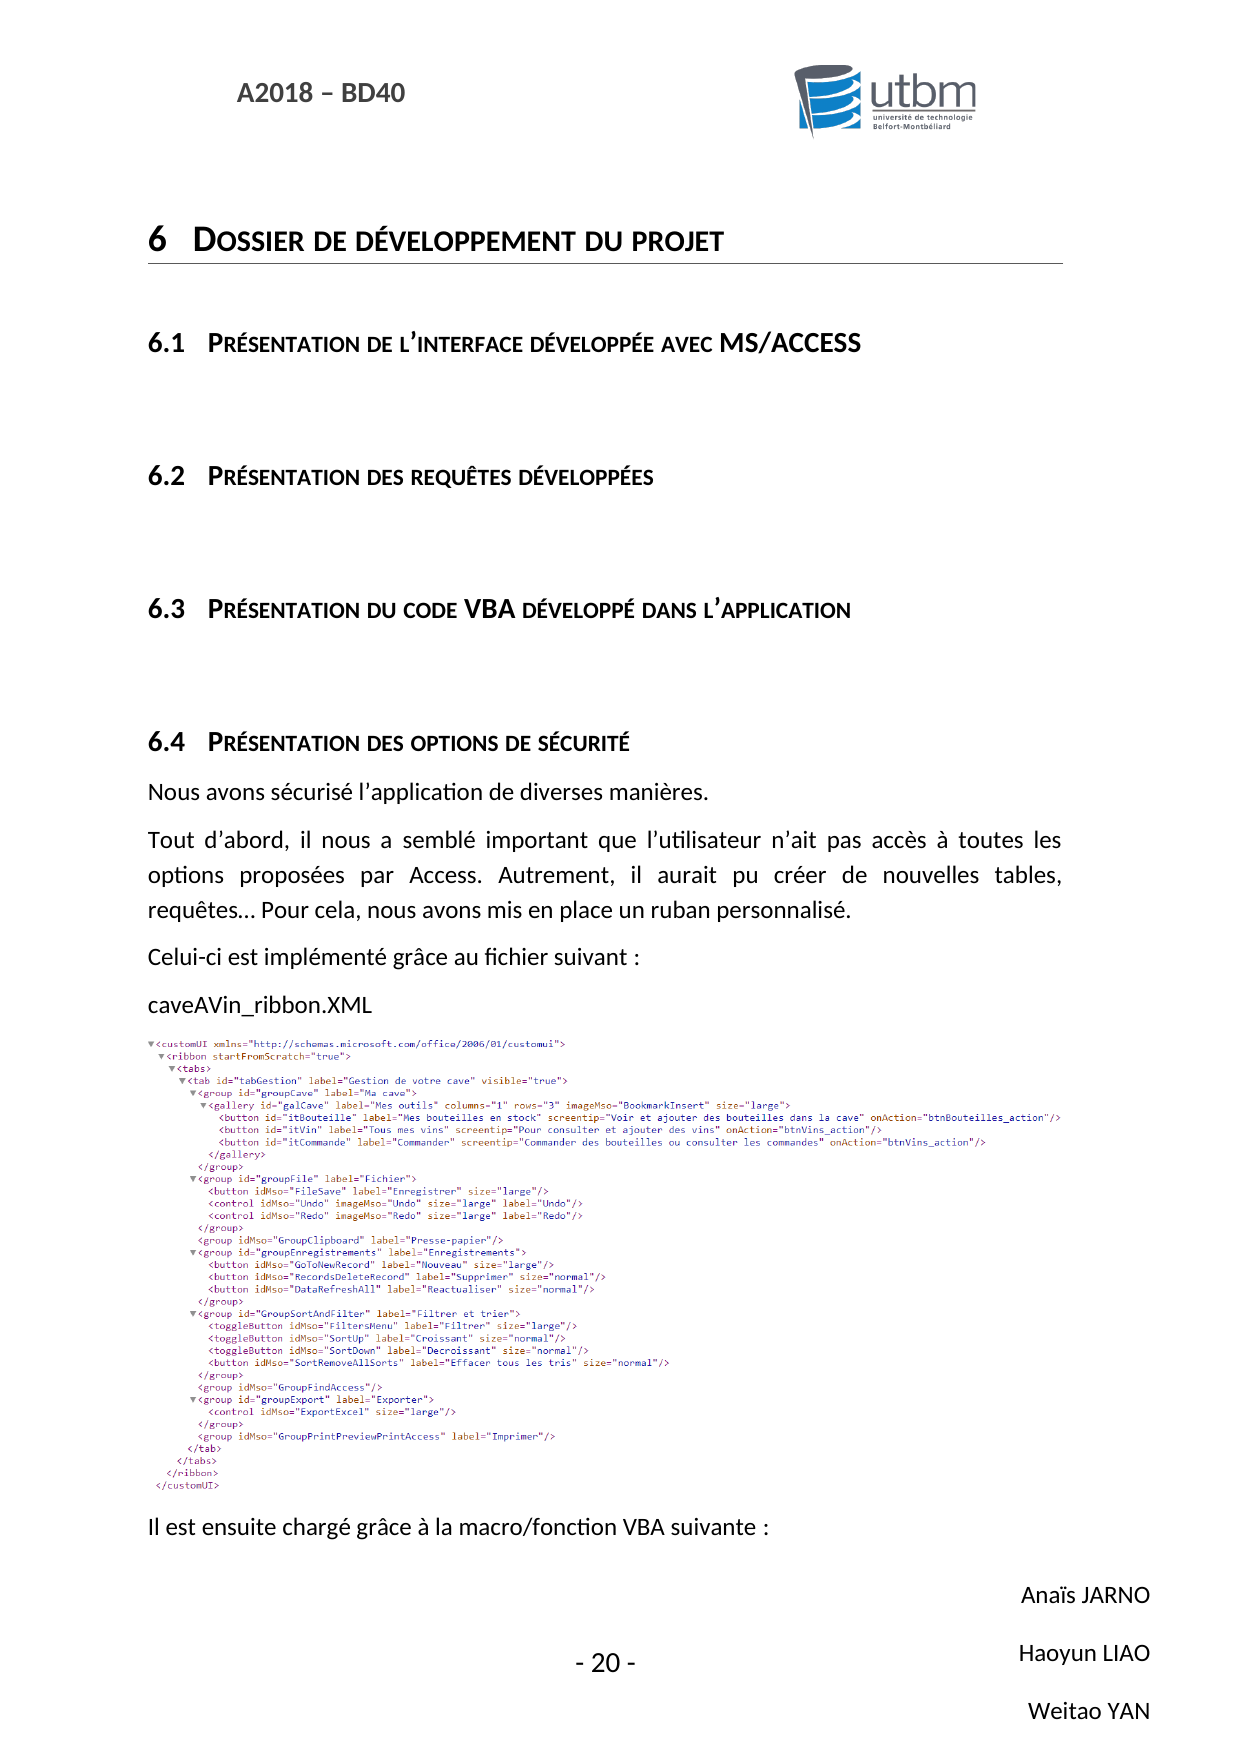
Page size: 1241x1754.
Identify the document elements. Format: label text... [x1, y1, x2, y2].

picture [147, 1036, 1063, 1494]
text Nous avons sécurisé l’application de diverses manières. [148, 776, 1063, 807]
subtitle Dossier de développement du projet [148, 215, 1063, 263]
subtitle Présentation de l’interface développée avec MS/ACCESS [148, 324, 1063, 360]
picture [794, 65, 976, 140]
subtitle Présentation du code VBA développé dans l’application [148, 590, 1063, 626]
subtitle Présentation des requêtes développées [148, 457, 1063, 493]
text Tout d’abord, il nous a semblé important que l’utilisateur n’ait pas accès à toutes les options proposées par Access. Autrement, il aurait pu créer de nouvelles tables, requêtes… Pour cela, nous avons mis en place un ruban personnalisé. [148, 824, 1063, 924]
subtitle Présentation des options de sécurité [148, 723, 1063, 758]
text Celui-ci est implémenté grâce au fichier suivant : [148, 941, 1063, 972]
text Il est ensuite chargé grâce à la macro/fonction VBA suivante : [148, 1511, 1063, 1541]
text caveAVin_ribbon.XML [148, 989, 1063, 1019]
